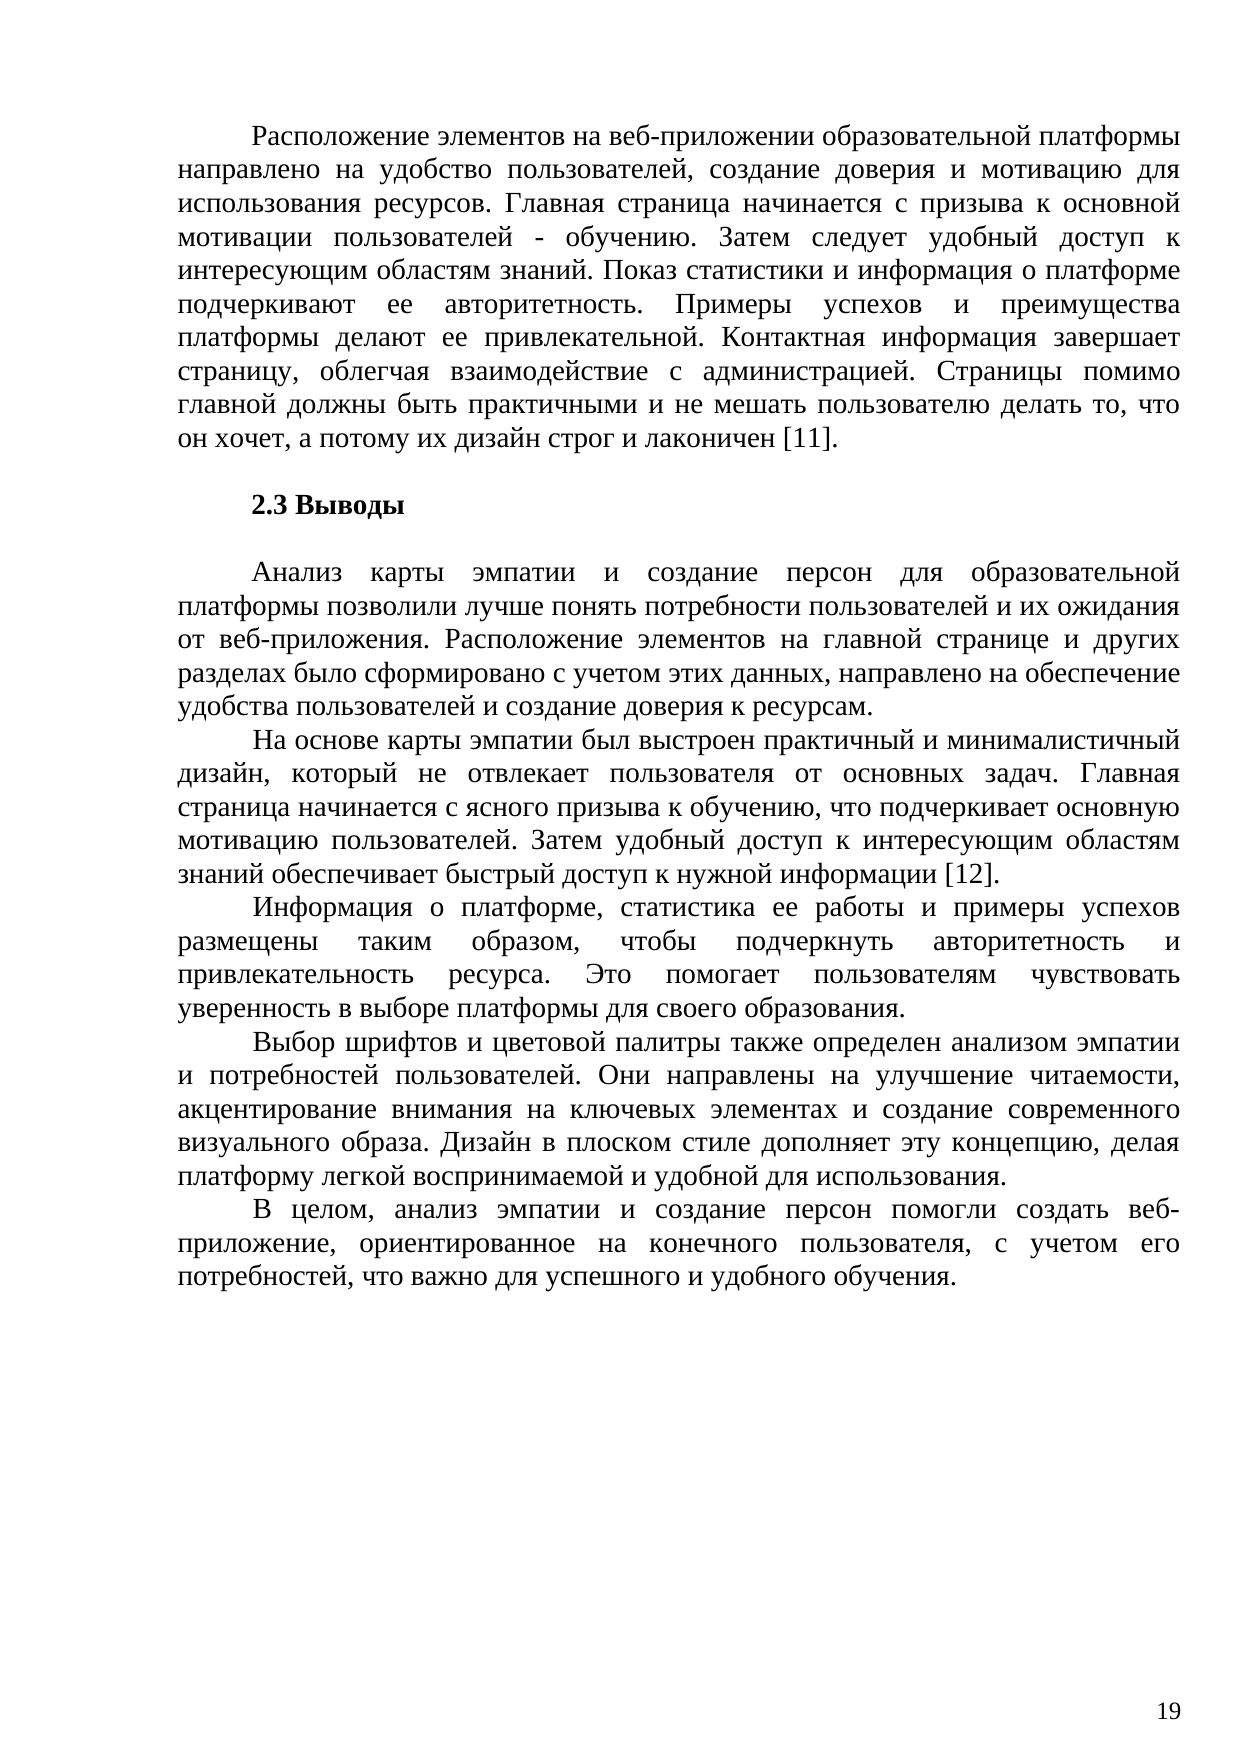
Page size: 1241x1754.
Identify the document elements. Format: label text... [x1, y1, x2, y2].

text Информация о платформе, статистика ее работы и примеры успехов размещены таким образом, чтобы подчеркнуть авторитетность и привлекательность ресурса. Это помогает пользователям чувствовать уверенность в выборе платформы для своего образования. [177, 889, 1181, 1024]
text В целом, анализ эмпатии и создание персон помогли создать веб-приложение, ориентированное на конечного пользователя, с учетом его потребностей, что важно для успешного и удобного обучения. [177, 1191, 1181, 1292]
text Расположение элементов на веб-приложении образовательной платформы направлено на удобство пользователей, создание доверия и мотивацию для использования ресурсов. Главная страница начинается с призыва к основной мотивации пользователей - обучению. Затем следует удобный доступ к интересующим областям знаний. Показ статистики и информация о платформе подчеркивают ее авторитетность. Примеры успехов и преимущества платформы делают ее привлекательной. Контактная информация завершает страницу, облегчая взаимодействие с администрацией. Страницы помимо главной должны быть практичными и не мешать пользователю делать то, что он хочет, а потому их дизайн строг и лаконичен [11]. [177, 118, 1181, 453]
text Анализ карты эмпатии и создание персон для образовательной платформы позволили лучше понять потребности пользователей и их ожидания от веб-приложения. Расположение элементов на главной странице и других разделах было сформировано с учетом этих данных, направлено на обеспечение удобства пользователей и создание доверия к ресурсам. [177, 554, 1181, 722]
text 2.3 Выводы [251, 487, 1181, 521]
text На основе карты эмпатии был выстроен практичный и минималистичный дизайн, который не отвлекает пользователя от основных задач. Главная страница начинается с ясного призыва к обучению, что подчеркивает основную мотивацию пользователей. Затем удобный доступ к интересующим областям знаний обеспечивает быстрый доступ к нужной информации [12]. [177, 722, 1181, 889]
text Выбор шрифтов и цветовой палитры также определен анализом эмпатии и потребностей пользователей. Они направлены на улучшение читаемости, акцентирование внимания на ключевых элементах и создание современного визуального образа. Дизайн в плоском стиле дополняет эту концепцию, делая платформу легкой воспринимаемой и удобной для использования. [177, 1024, 1181, 1191]
